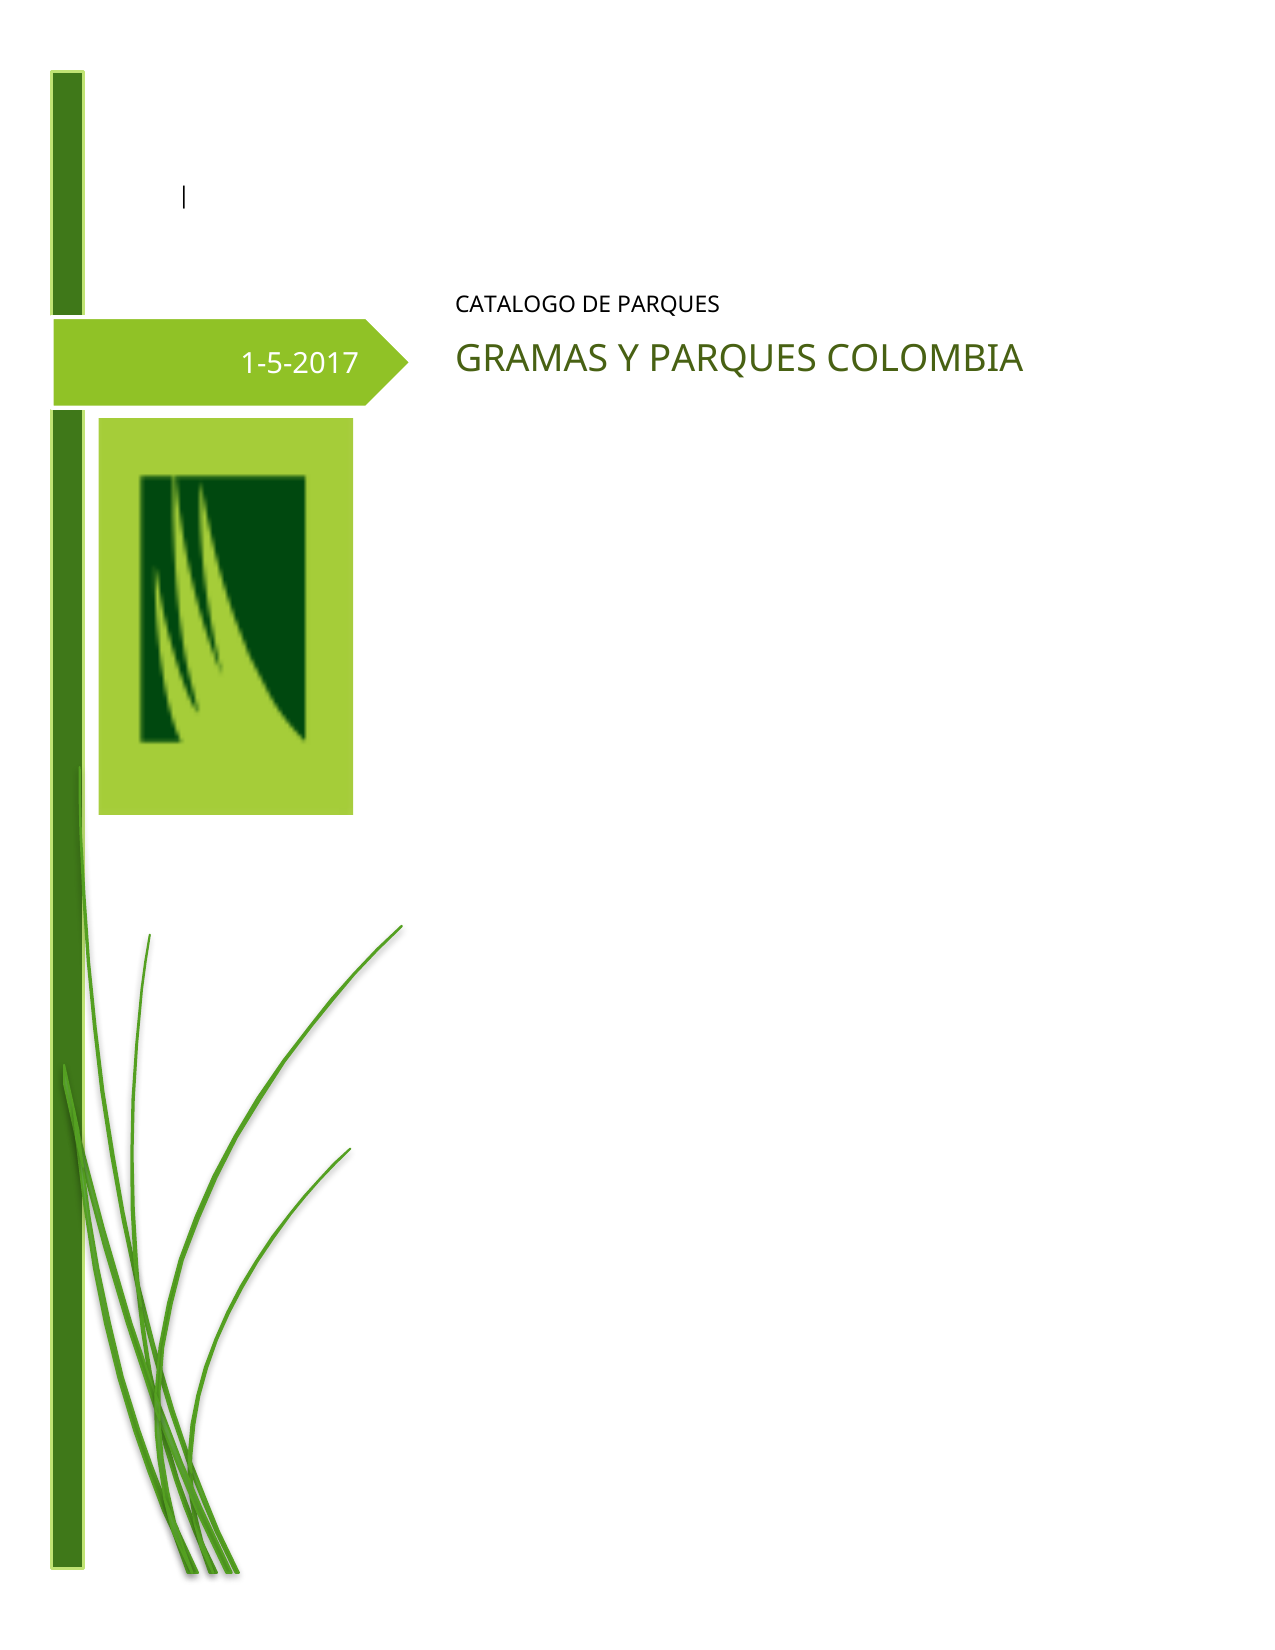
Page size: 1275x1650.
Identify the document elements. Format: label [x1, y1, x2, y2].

picture [98, 418, 354, 815]
